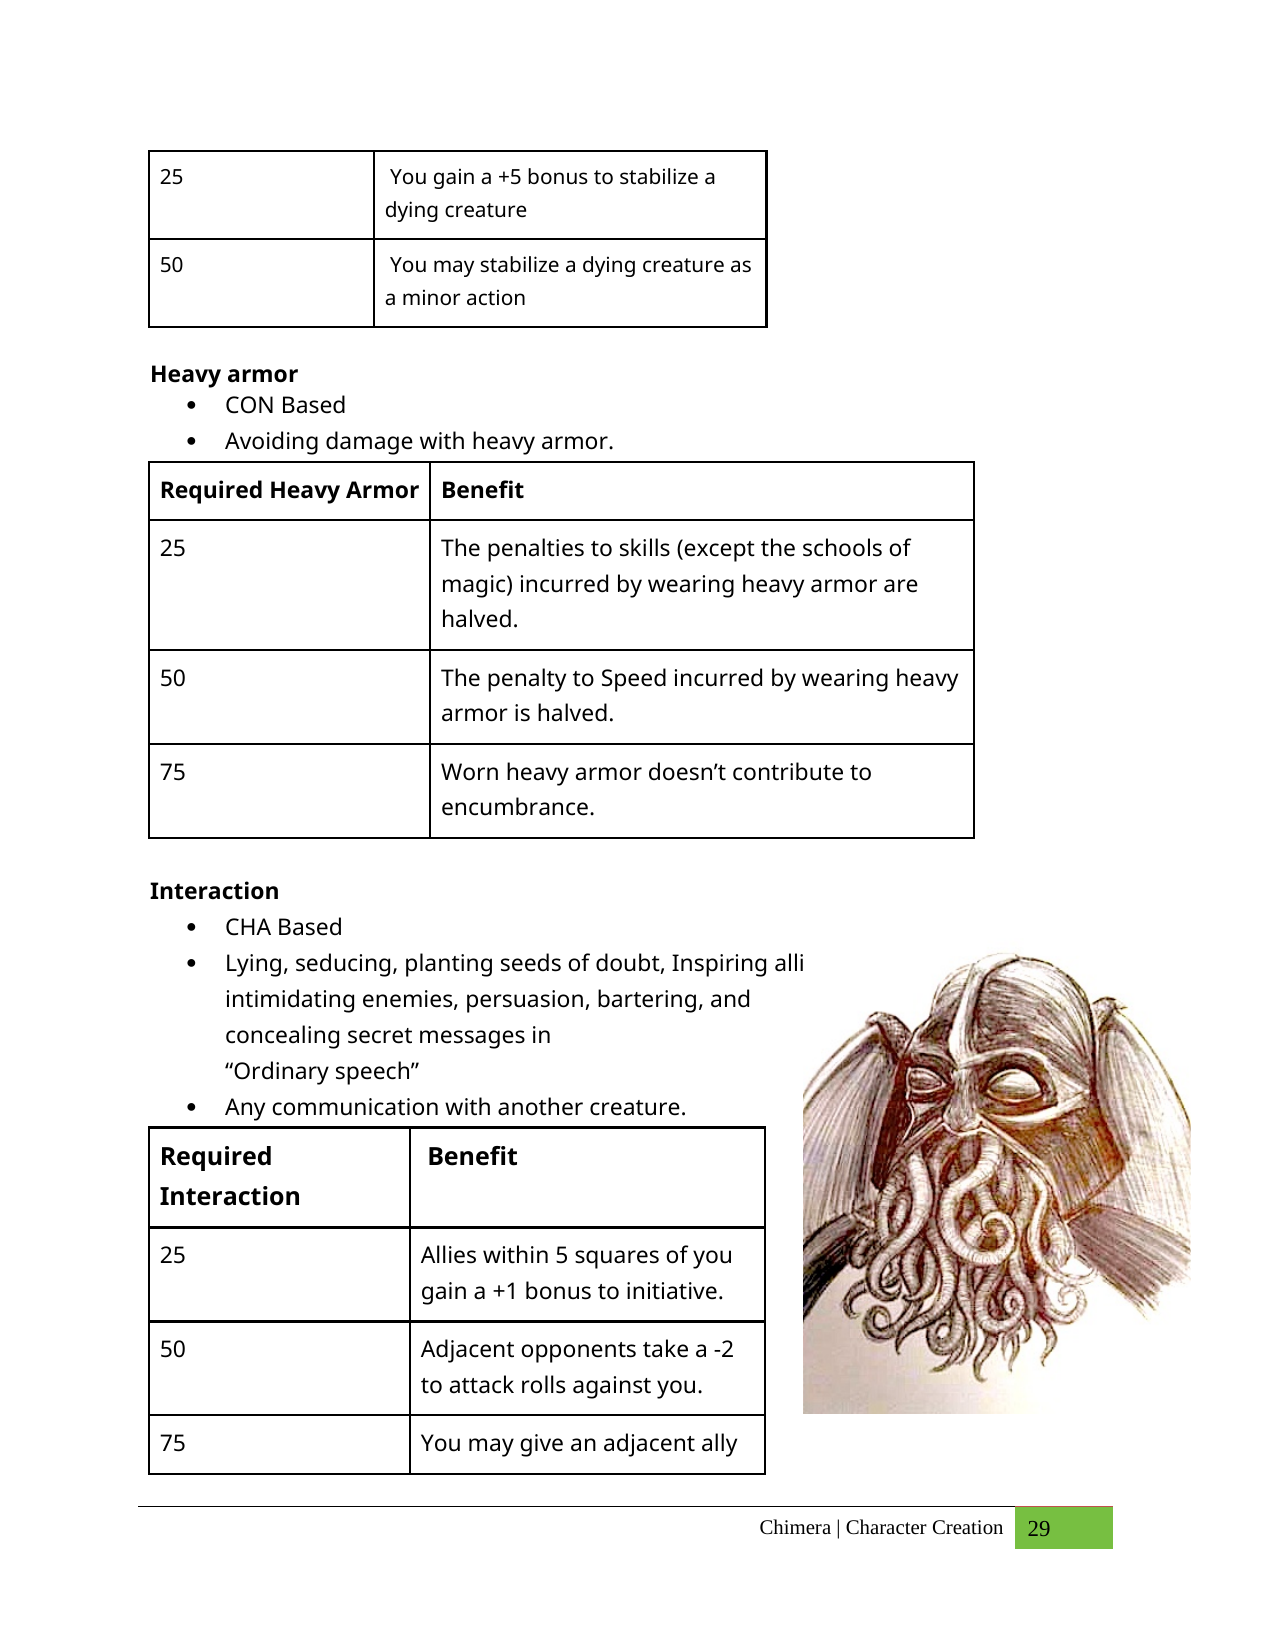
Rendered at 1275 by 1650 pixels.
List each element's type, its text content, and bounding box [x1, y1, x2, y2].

table_cell 50 [150, 1323, 409, 1414]
table_cell 25 [150, 521, 429, 649]
table_cell 25 [150, 152, 373, 238]
table_cell 75 [150, 745, 429, 837]
table_cell 50 [150, 651, 429, 743]
list concealing secret messages in [225, 1019, 803, 1050]
table_header Benefit [411, 1129, 764, 1226]
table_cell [411, 1416, 764, 1472]
table_header Required Interaction [150, 1129, 409, 1226]
table_cell 25 [150, 1229, 409, 1320]
list Avoiding damage with heavy armor. [187, 425, 1125, 456]
text Interaction [150, 875, 1125, 906]
table_cell You gain a +5 bonus to stabilize a dying creature [375, 152, 765, 238]
table_cell The penalty to Speed incurred by wearing heavy armor is halved. [431, 651, 973, 743]
table_cell Allies within 5 squares of you gain a +1 bonus to initiative. [411, 1229, 764, 1320]
table_cell 50 [150, 240, 373, 326]
table_cell You may stabilize a dying creature as a minor action [375, 240, 765, 326]
table_cell Adjacent opponents take a -2 to attack rolls against you. [411, 1323, 764, 1414]
list Any communication with another creature. [187, 1091, 803, 1122]
list CHA Based [187, 911, 1125, 942]
list “Ordinary speech” [225, 1054, 803, 1086]
table_cell The penalties to skills (except the schools of magic) incurred by wearing heavy armor are halved. [431, 521, 973, 649]
list CON Based [187, 389, 1125, 420]
table_header Benefit [431, 463, 973, 519]
table_header Required Heavy Armor [150, 463, 429, 519]
list intimidating enemies, persuasion, bartering, and [225, 983, 803, 1014]
table_cell 75 [150, 1416, 409, 1472]
list Lying, seducing, planting seeds of doubt, Inspiring allies, [187, 947, 803, 978]
text Heavy armor Table 1 Heavy Armor [150, 358, 1125, 389]
picture [803, 938, 1191, 1414]
table_cell Worn heavy armor doesn’t contribute to encumbrance. [431, 745, 973, 837]
